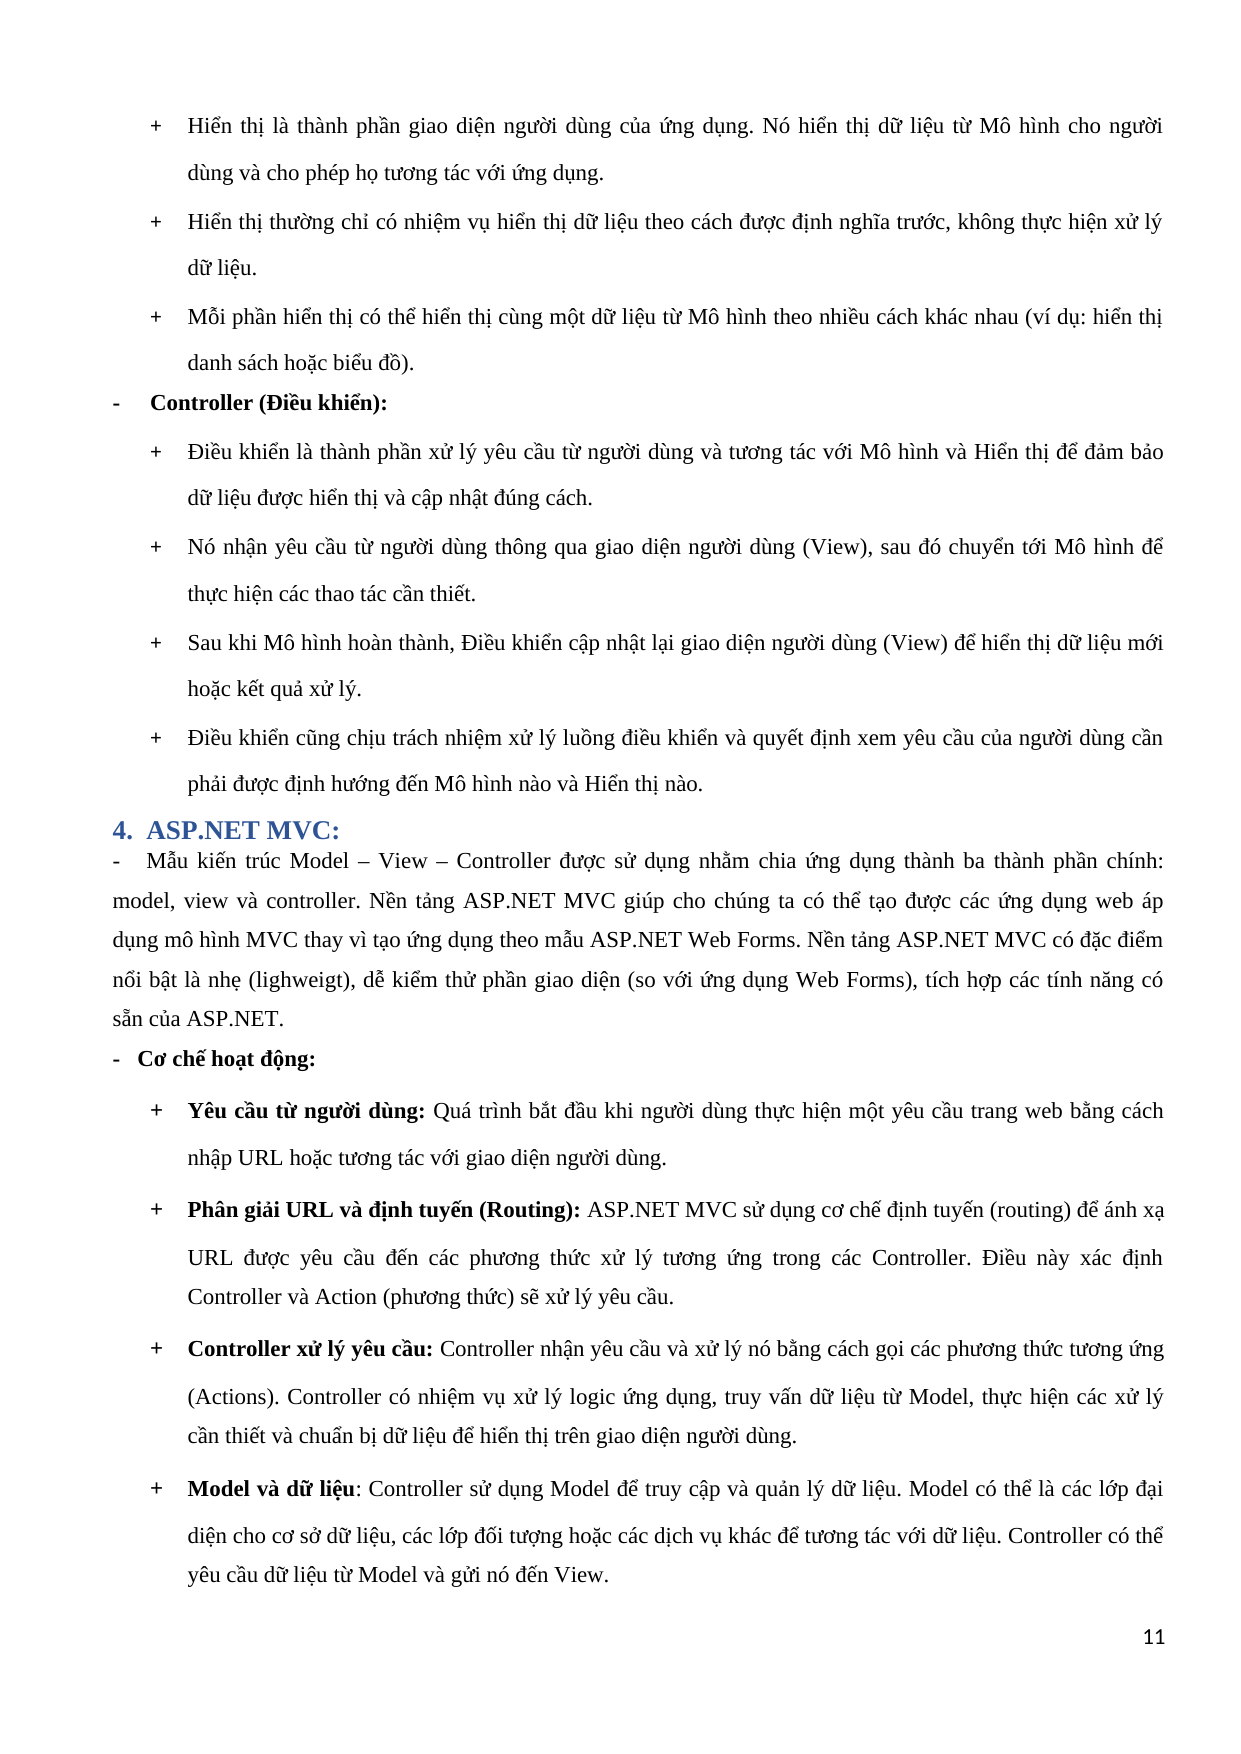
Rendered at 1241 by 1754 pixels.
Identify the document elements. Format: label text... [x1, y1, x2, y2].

subtitle 4. ASP.NET MVC: [112, 814, 1165, 845]
list Điều khiển cũng chịu trách nhiệm xử lý luồng điều khiển và quyết định xem yêu cầu của người dùng cần phải được định hướng đến Mô hình nào và Hiển thị nào. [150, 714, 1165, 797]
list Nó nhận yêu cầu từ người dùng thông qua giao diện người dùng (View), sau đó chuyển tới Mô hình để thực hiện các thao tác cần thiết. [150, 524, 1165, 606]
list Điều khiển là thành phần xử lý yêu cầu từ người dùng và tương tác với Mô hình và Hiển thị để đảm bảo dữ liệu được hiển thị và cập nhật đúng cách. [150, 428, 1165, 511]
list Model và dữ liệu: Controller sử dụng Model để truy cập và quản lý dữ liệu. Model có thể là các lớp đại diện cho cơ sở dữ liệu, các lớp đối tượng hoặc các dịch vụ khác để tương tác với dữ liệu. Controller có thể yêu cầu dữ liệu từ Model và gửi nó đến View. [150, 1462, 1165, 1588]
list Hiển thị thường chỉ có nhiệm vụ hiển thị dữ liệu theo cách được định nghĩa trước, không thực hiện xử lý dữ liệu. [150, 198, 1165, 281]
list Phân giải URL và định tuyến (Routing): ASP.NET MVC sử dụng cơ chế định tuyến (routing) để ánh xạ URL được yêu cầu đến các phương thức xử lý tương ứng trong các Controller. Điều này xác định Controller và Action (phương thức) sẽ xử lý yêu cầu. [150, 1184, 1165, 1310]
list Controller (Điều khiển): [112, 389, 1165, 415]
list Hiển thị là thành phần giao diện người dùng của ứng dụng. Nó hiển thị dữ liệu từ Mô hình cho người dùng và cho phép họ tương tác với ứng dụng. [150, 103, 1165, 185]
text - Cơ chế hoạt động: [112, 1045, 1165, 1071]
list Controller xử lý yêu cầu: Controller nhận yêu cầu và xử lý nó bằng cách gọi các phương thức tương ứng (Actions). Controller có nhiệm vụ xử lý logic ứng dụng, truy vấn dữ liệu từ Model, thực hiện các xử lý cần thiết và chuẩn bị dữ liệu để hiển thị trên giao diện người dùng. [150, 1323, 1165, 1449]
list Yêu cầu từ người dùng: Quá trình bắt đầu khi người dùng thực hiện một yêu cầu trang web bằng cách nhập URL hoặc tương tác với giao diện người dùng. [150, 1084, 1165, 1171]
text - Mẫu kiến trúc Model – View – Controller được sử dụng nhằm chia ứng dụng thành ba thành phần chính: model, view và controller. Nền tảng ASP.NET MVC giúp cho chúng ta có thể tạo được các ứng dụng web áp dụng mô hình MVC thay vì tạo ứng dụng theo mẫu ASP.NET Web Forms. Nền tảng ASP.NET MVC có đặc điểm nổi bật là nhẹ (lighweigt), dễ kiểm thử phần giao diện (so với ứng dụng Web Forms), tích hợp các tính năng có sẵn của ASP.NET. [112, 847, 1165, 1032]
list Sau khi Mô hình hoàn thành, Điều khiển cập nhật lại giao diện người dùng (View) để hiển thị dữ liệu mới hoặc kết quả xử lý. [150, 619, 1165, 701]
list Mỗi phần hiển thị có thể hiển thị cùng một dữ liệu từ Mô hình theo nhiều cách khác nhau (ví dụ: hiển thị danh sách hoặc biểu đồ). [150, 294, 1165, 376]
